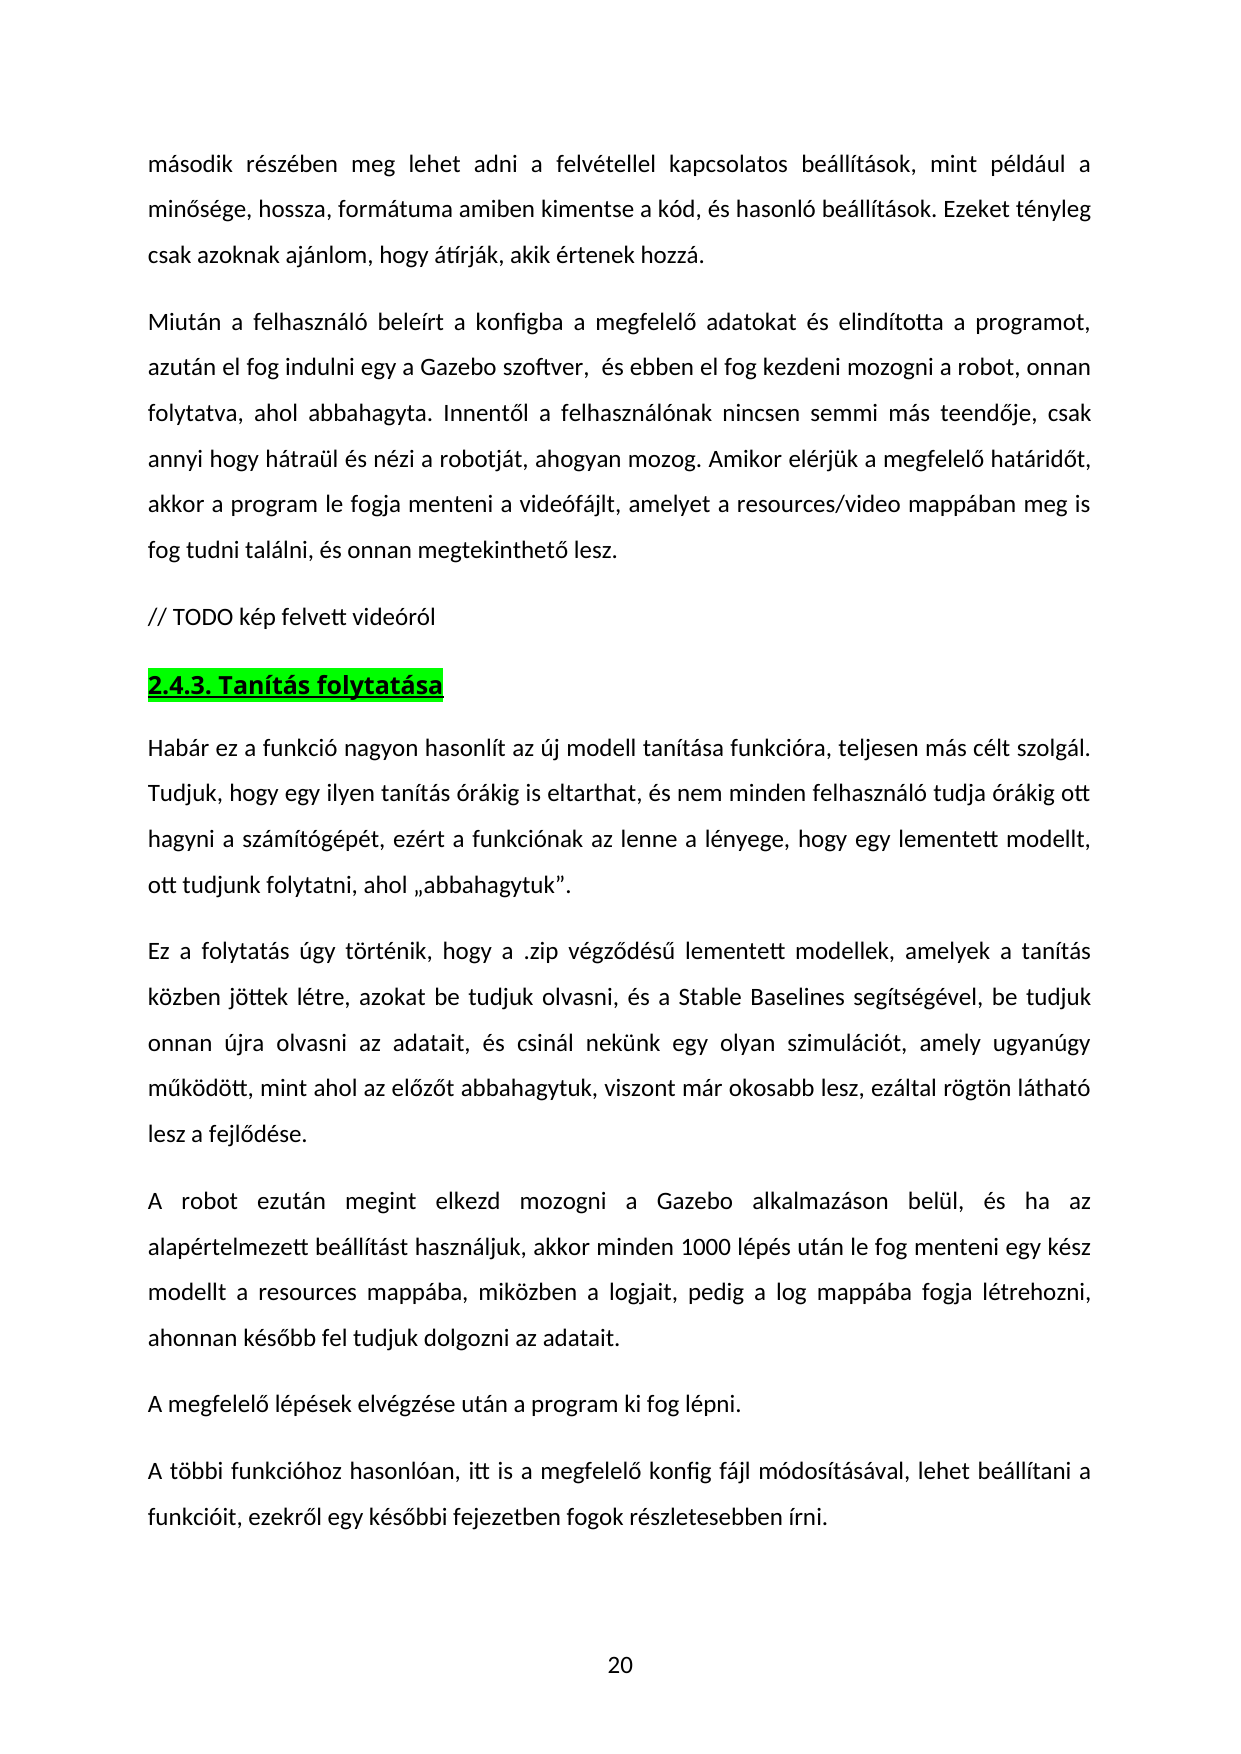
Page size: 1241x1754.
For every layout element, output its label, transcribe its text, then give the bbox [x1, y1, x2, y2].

text A többi funkcióhoz hasonlóan, itt is a megfelelő konfig fájl módosításával, lehet beállítani a funkcióit, ezekről egy későbbi fejezetben fogok részletesebben írni. [148, 1455, 1092, 1531]
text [148, 148, 1092, 270]
text Habár ez a funkció nagyon hasonlít az új modell tanítása funkcióra, teljesen más célt szolgál. Tudjuk, hogy egy ilyen tanítás órákig is eltarthat, és nem minden felhasználó tudja órákig ott hagyni a számítógépét, ezért a funkciónak az lenne a lényege, hogy egy lementett modellt, ott tudjunk folytatni, ahol „abbahagytuk”. [148, 732, 1092, 899]
text Ez a folytatás úgy történik, hogy a .zip végződésű lementett modellek, amelyek a tanítás közben jöttek létre, azokat be tudjuk olvasni, és a Stable Baselines segítségével, be tudjuk onnan újra olvasni az adatait, és csinál nekünk egy olyan szimulációt, amely ugyanúgy működött, mint ahol az előzőt abbahagytuk, viszont már okosabb lesz, ezáltal rögtön látható lesz a fejlődése. [148, 935, 1092, 1149]
text // TODO kép felvett videóról [148, 601, 1092, 631]
subtitle 2.4.3. Tanítás folytatása [148, 667, 1092, 702]
text Miután a felhasználó beleírt a konfigba a megfelelő adatokat és elindította a programot, azután el fog indulni egy a Gazebo szoftver, és ebben el fog kezdeni mozogni a robot, onnan folytatva, ahol abbahagyta. Innentől a felhasználónak nincsen semmi más teendője, csak annyi hogy hátraül és nézi a robotját, ahogyan mozog. Amikor elérjük a megfelelő határidőt, akkor a program le fogja menteni a videófájlt, amelyet a resources/video mappában meg is fog tudni találni, és onnan megtekinthető lesz. [148, 306, 1092, 565]
text A megfelelő lépések elvégzése után a program ki fog lépni. [148, 1389, 1092, 1419]
text A robot ezután megint elkezd mozogni a Gazebo alkalmazáson belül, és ha az alapértelmezett beállítást használjuk, akkor minden 1000 lépés után le fog menteni egy kész modellt a resources mappába, miközben a logjait, pedig a log mappába fogja létrehozni, ahonnan később fel tudjuk dolgozni az adatait. [148, 1185, 1092, 1353]
